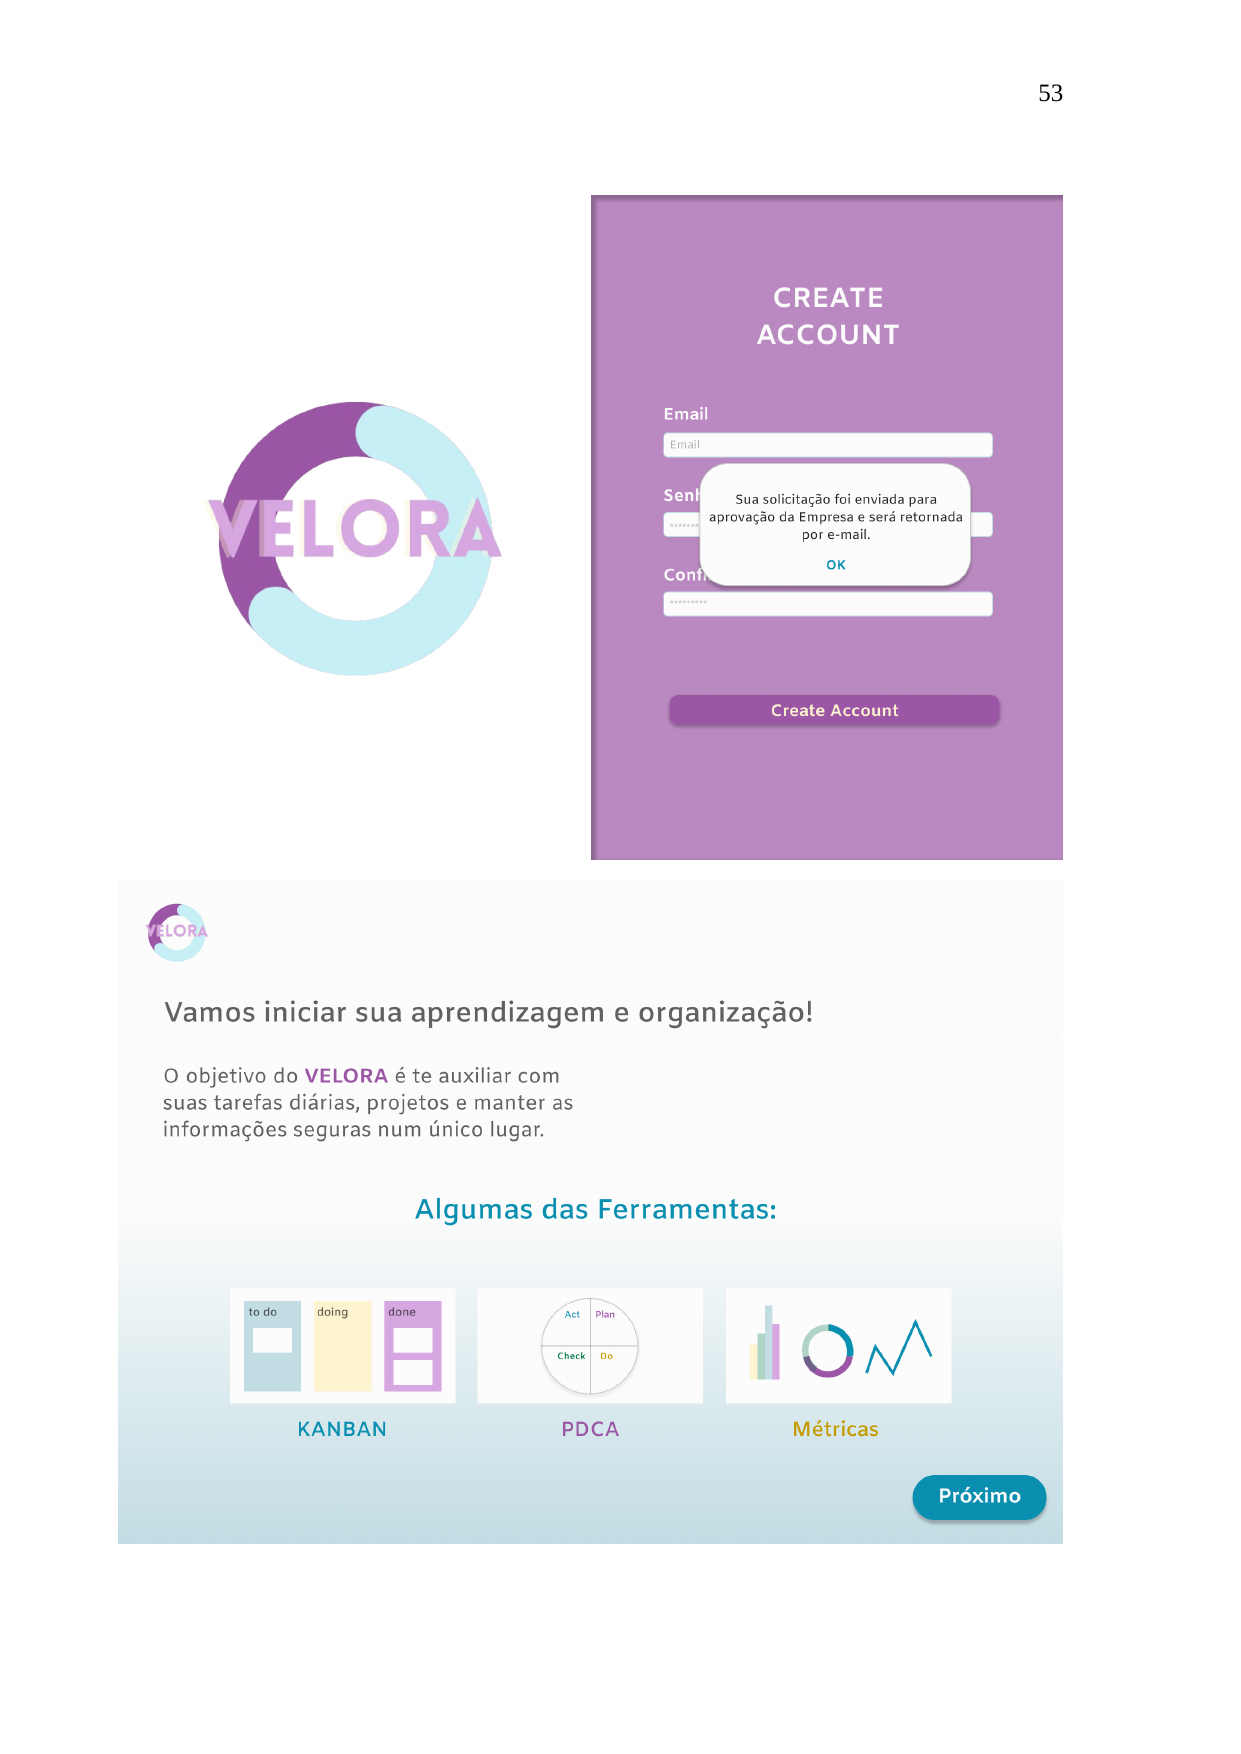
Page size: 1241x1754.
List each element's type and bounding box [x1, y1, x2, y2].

picture [118, 879, 1063, 1544]
picture [118, 195, 1063, 860]
